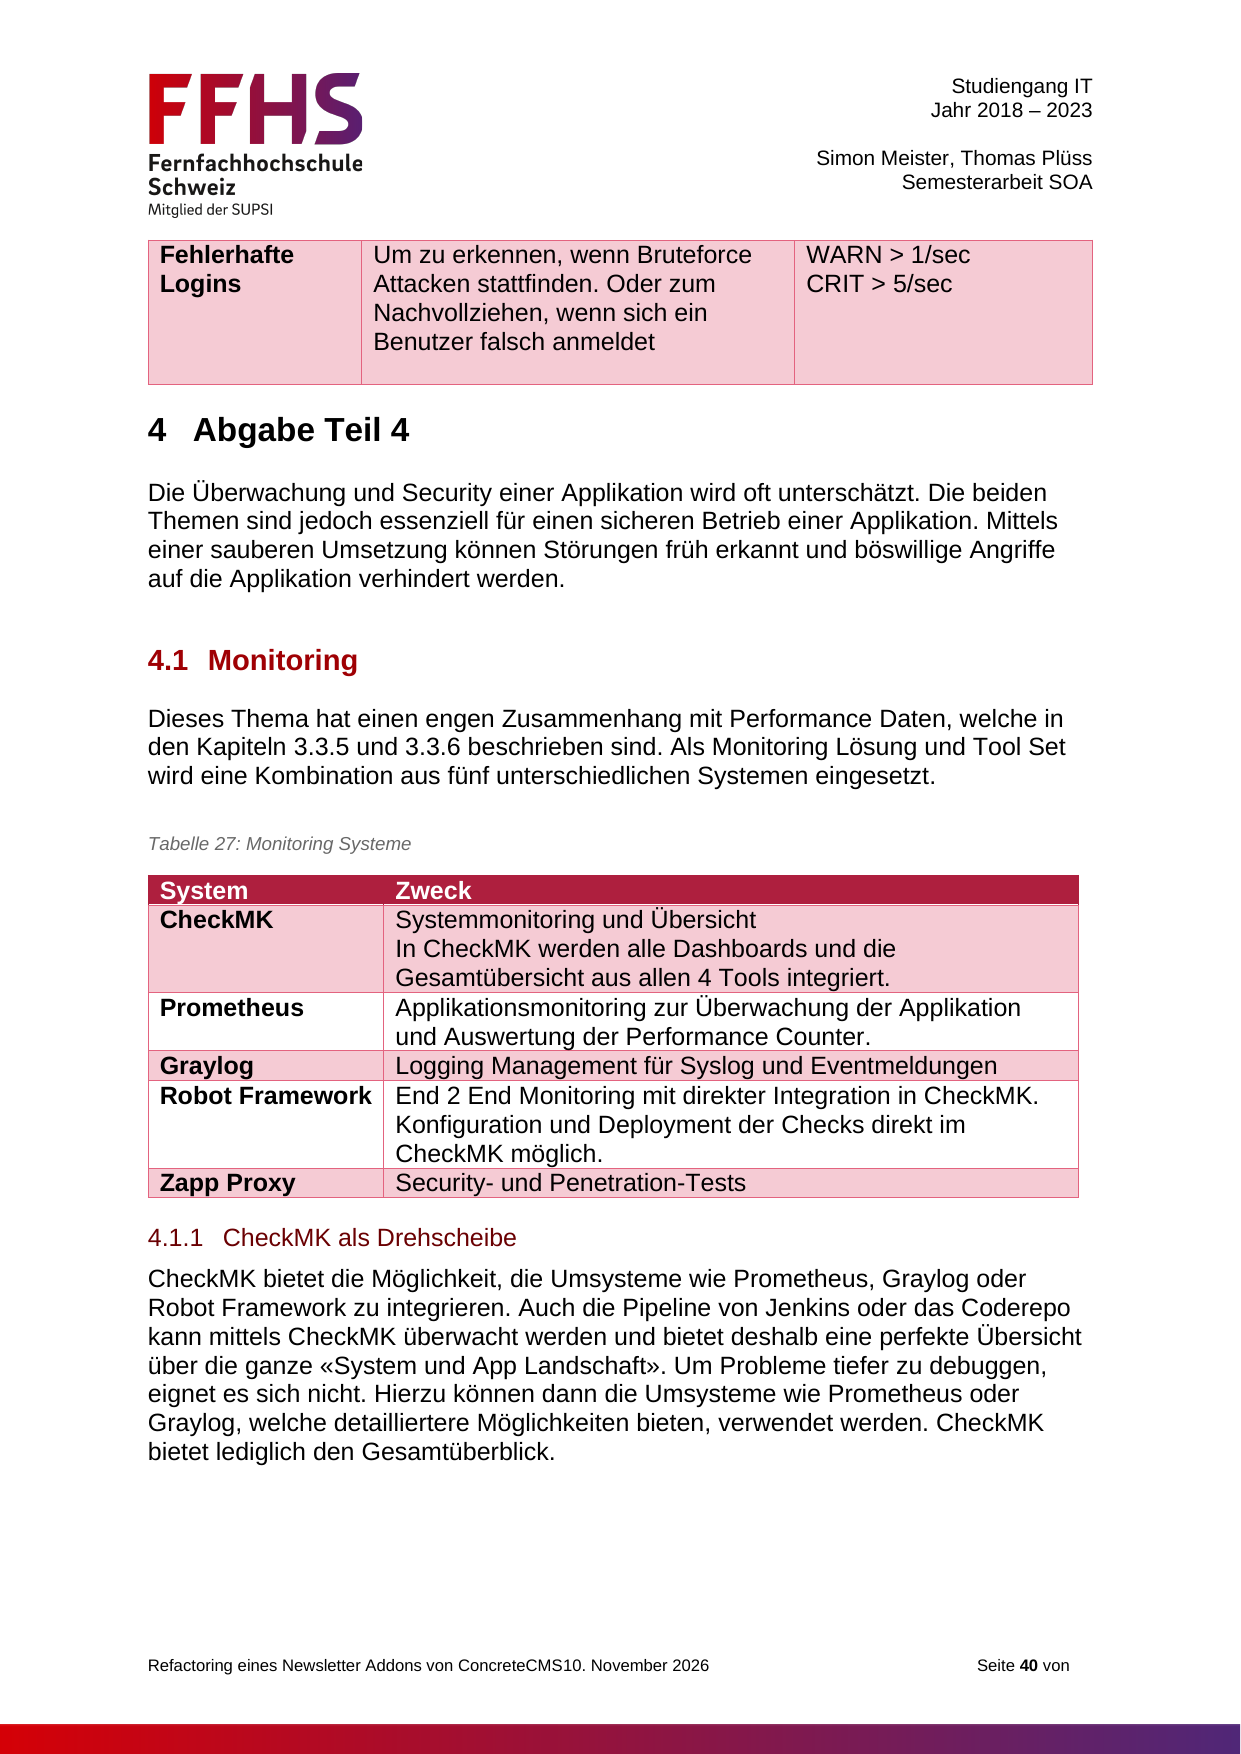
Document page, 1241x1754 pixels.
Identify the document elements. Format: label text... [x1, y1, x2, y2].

table_cell WARN > 1/sec CRIT > 5/sec [795, 241, 1092, 384]
picture [148, 73, 363, 218]
table_cell Graylog [149, 1051, 383, 1080]
subtitle CheckMK als Drehscheibe [148, 1223, 1092, 1252]
table_cell End 2 End Monitoring mit direkter Integration in CheckMK. Konfiguration und Deployment der Checks direkt im CheckMK möglich. [384, 1081, 1078, 1167]
table_cell CheckMK [149, 906, 383, 992]
subtitle Abgabe Teil 4 [148, 410, 1092, 449]
picture [0, 1724, 1241, 1754]
table_cell Logging Management für Syslog und Eventmeldungen [384, 1051, 1078, 1080]
table_header System [149, 876, 383, 904]
table_cell Security- und Penetration-Tests [384, 1169, 1078, 1197]
table_cell Um zu erkennen, wenn Bruteforce Attacken stattfinden. Oder zum Nachvollziehen, wenn sich ein Benutzer falsch anmeldet [362, 241, 794, 384]
text CheckMK bietet die Möglichkeit, die Umsysteme wie Prometheus, Graylog oder Robot Framework zu integrieren. Auch die Pipeline von Jenkins oder das Coderepo kann mittels CheckMK überwacht werden und bietet deshalb eine perfekte Übersicht über die ganze «System und App Landschaft». Um Probleme tiefer zu debuggen, eignet es sich nicht. Hierzu können dann die Umsysteme wie Prometheus oder Graylog, welche detailliertere Möglichkeiten bieten, verwendet werden. CheckMK bietet lediglich den Gesamtüberblick. [148, 1264, 1092, 1466]
table_cell Applikationsmonitoring zur Überwachung der Applikation und Auswertung der Performance Counter. [384, 993, 1078, 1050]
text Die Überwachung und Security einer Applikation wird oft unterschätzt. Die beiden Themen sind jedoch essenziell für einen sicheren Betrieb einer Applikation. Mittels einer sauberen Umsetzung können Störungen früh erkannt und böswillige Angriffe auf die Applikation verhindert werden. [148, 477, 1092, 592]
table_cell Zapp Proxy [149, 1169, 383, 1197]
table_cell Fehlerhafte Logins [149, 241, 361, 384]
text Dieses Thema hat einen engen Zusammenhang mit Performance Daten, welche in den Kapiteln 3.3.5 und 3.3.6 beschrieben sind. Als Monitoring Lösung und Tool Set wird eine Kombination aus fünf unterschiedlichen Systemen eingesetzt. [148, 704, 1092, 790]
table_cell Systemmonitoring und Übersicht In CheckMK werden alle Dashboards und die Gesamtübersicht aus allen 4 Tools integriert. [384, 906, 1078, 992]
table_cell Robot Framework [149, 1081, 383, 1167]
table_header Zweck [384, 876, 1078, 904]
table_cell Prometheus [149, 993, 383, 1050]
subtitle Monitoring [148, 642, 1092, 676]
